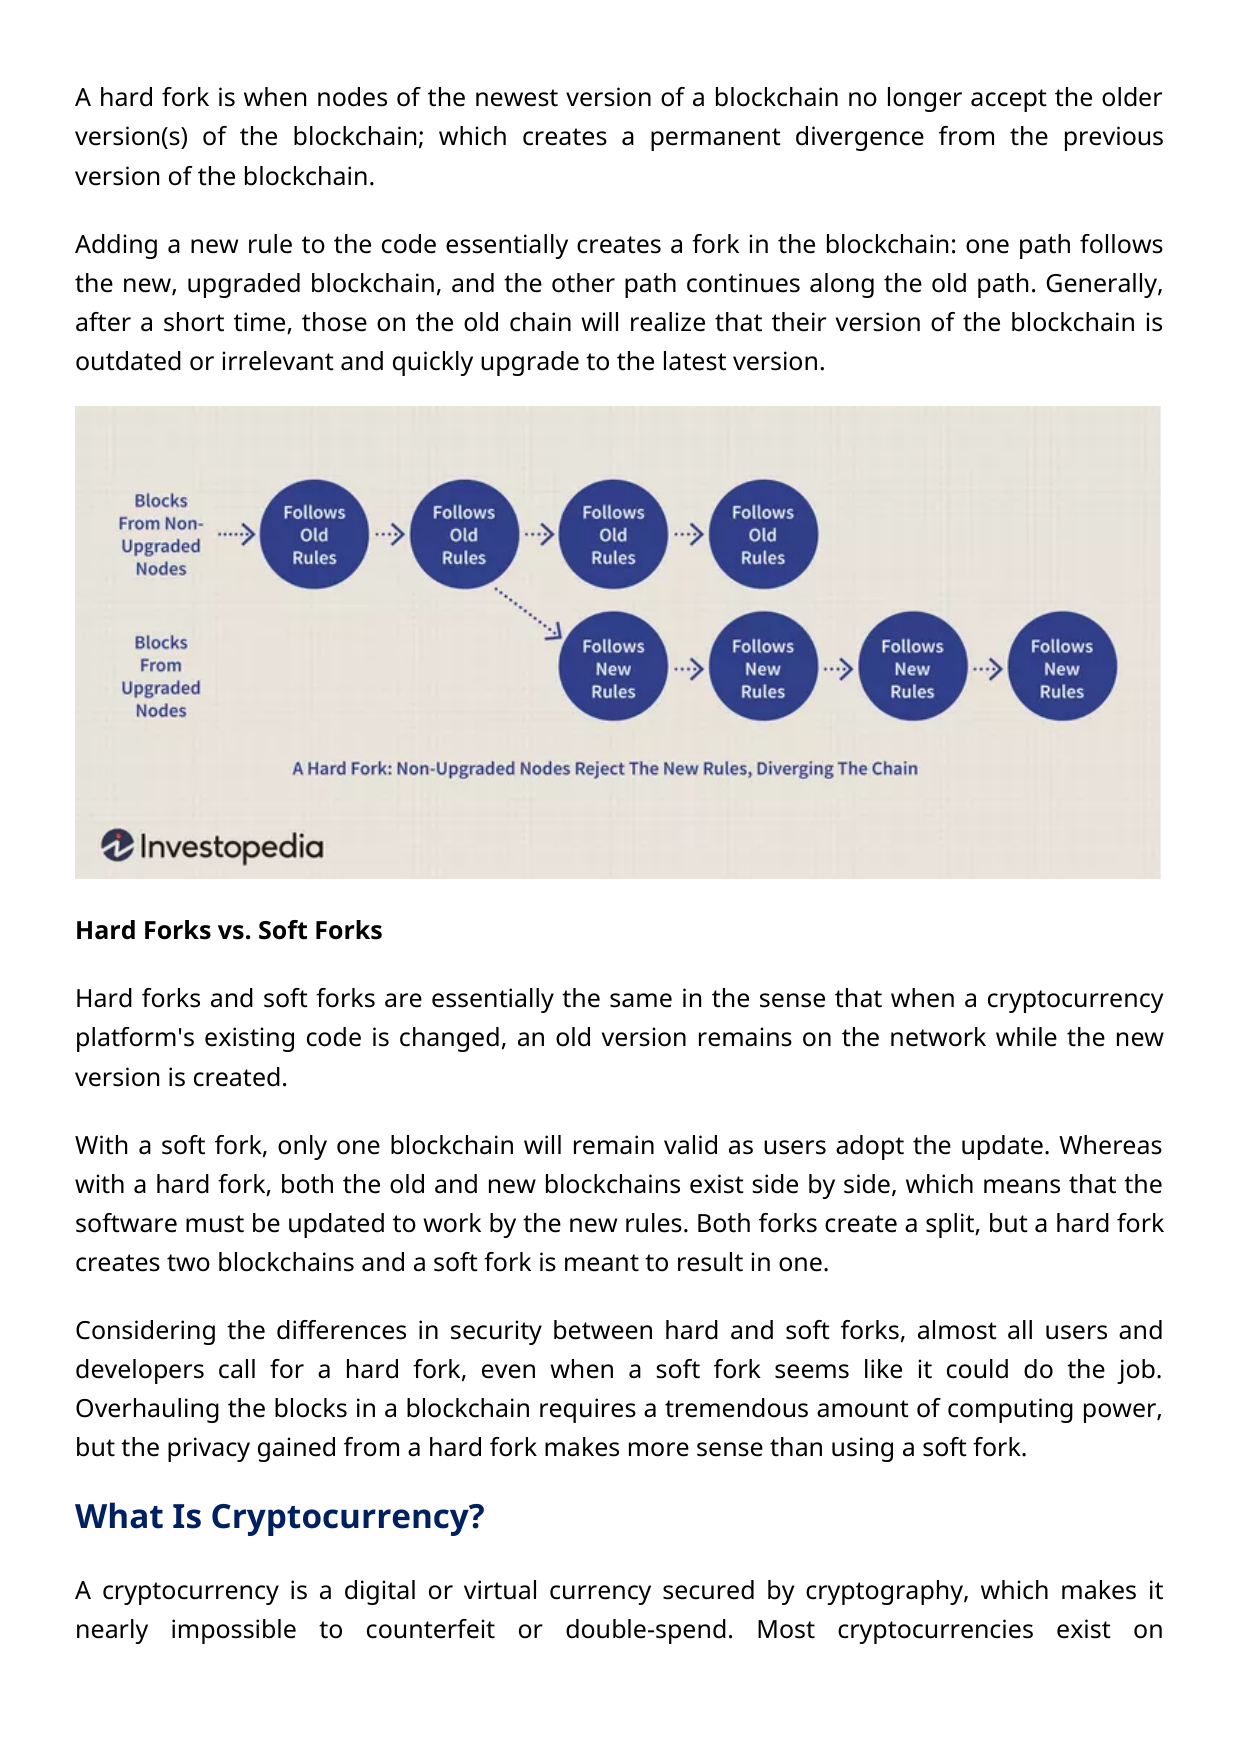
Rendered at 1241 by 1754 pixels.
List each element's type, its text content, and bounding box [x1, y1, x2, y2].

text A hard fork is when nodes of the newest version of a blockchain no longer accept the older version(s) of the blockchain; which creates a permanent divergence from the previous version of the blockchain. [75, 75, 1165, 192]
text Hard forks and soft forks are essentially the same in the sense that when a cryptocurrency platform's existing code is changed, an old version remains on the network while the new version is created. [75, 976, 1165, 1093]
text With a soft fork, only one blockchain will remain valid as users adopt the update. Whereas with a hard fork, both the old and new blockchains exist side by side, which means that the software must be updated to work by the new rules. Both forks create a split, but a hard fork creates two blockchains and a soft fork is meant to result in one. [75, 1122, 1165, 1279]
text Hard Forks vs. Soft Forks [75, 908, 1165, 947]
text Considering the differences in security between hard and soft forks, almost all users and developers call for a hard fork, even when a soft fork seems like it could do the job. Overhauling the blocks in a blockchain requires a tremendous amount of computing power, but the privacy gained from a hard fork makes more sense than using a soft fork. [75, 1308, 1165, 1464]
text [75, 1568, 1165, 1646]
text What Is Cryptocurrency? [75, 1493, 1165, 1539]
picture [75, 406, 1161, 879]
text Adding a new rule to the code essentially creates a fork in the blockchain: one path follows the new, upgraded blockchain, and the other path continues along the old path. Generally, after a short time, those on the old chain will realize that their version of the blockchain is outdated or irrelevant and quickly upgrade to the latest version. [75, 221, 1165, 378]
